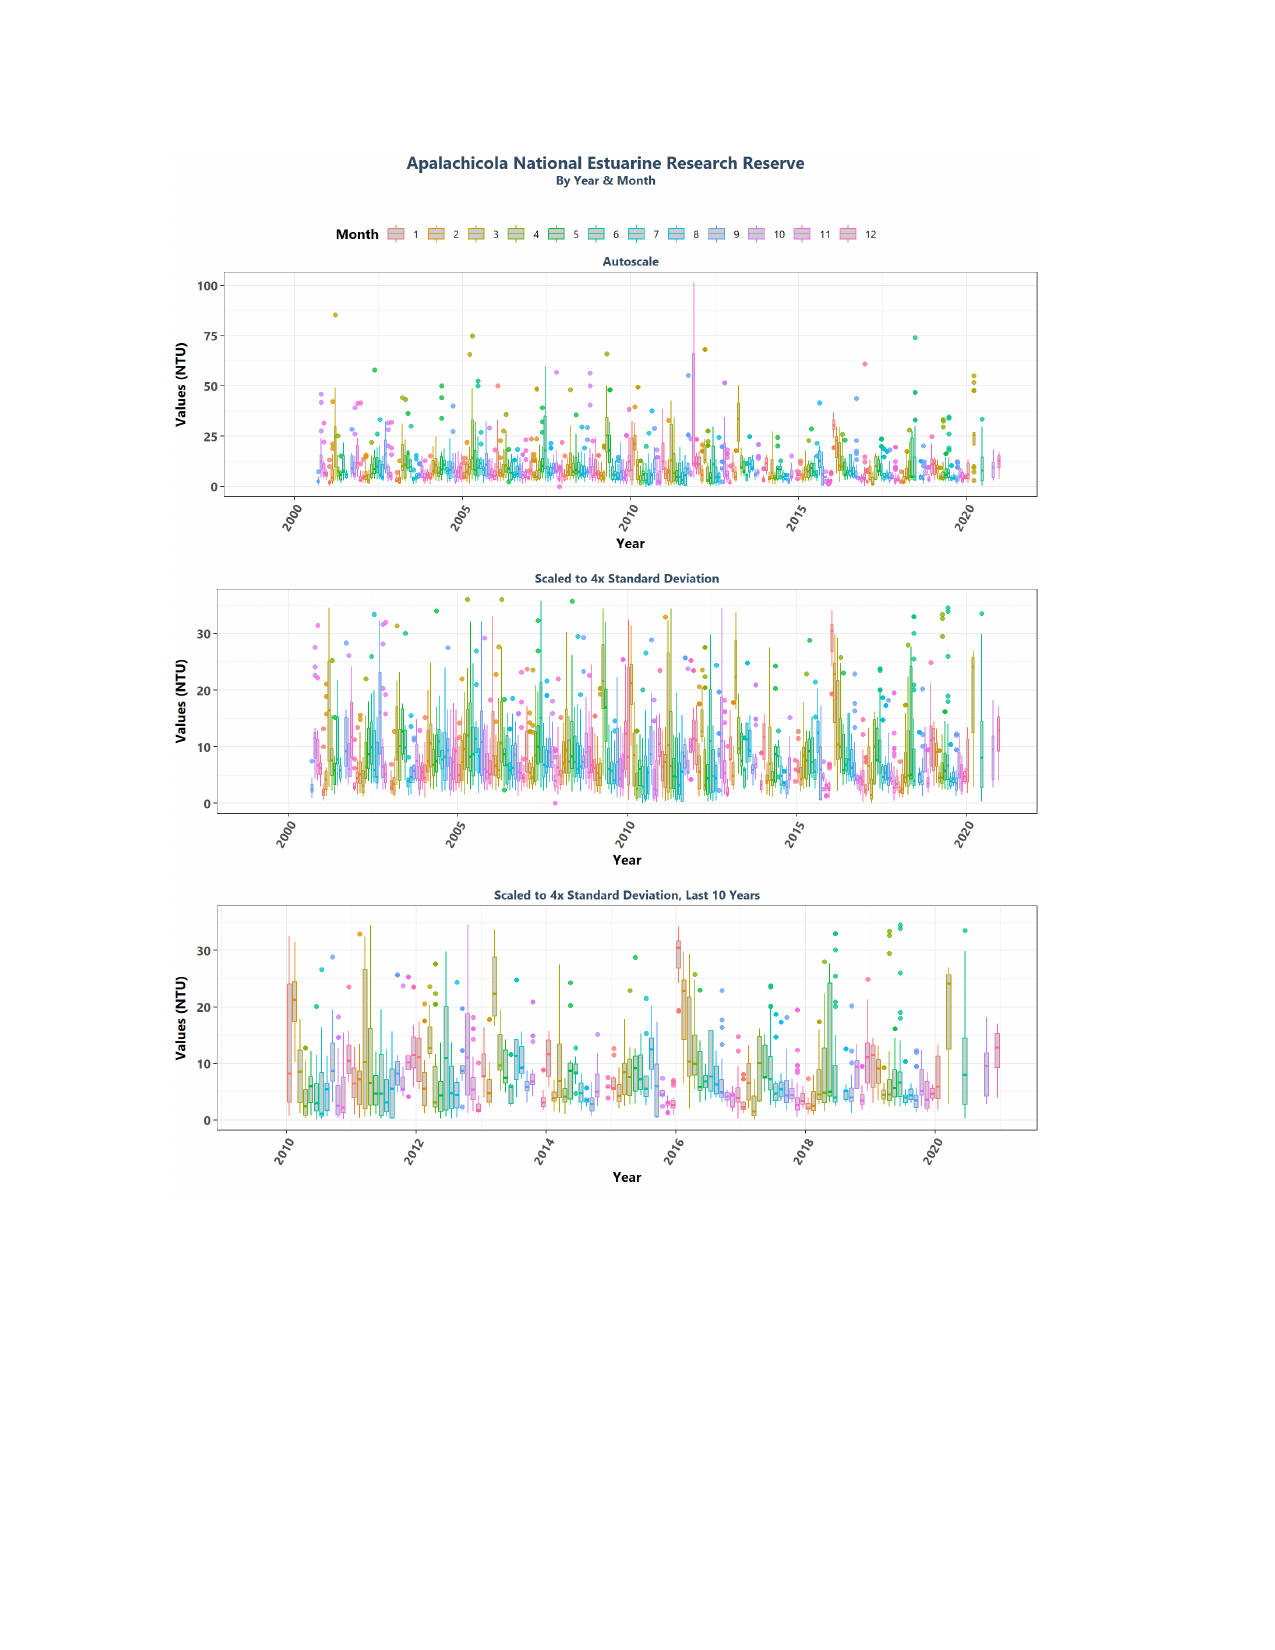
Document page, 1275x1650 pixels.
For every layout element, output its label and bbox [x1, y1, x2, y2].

picture [168, 150, 1044, 1200]
